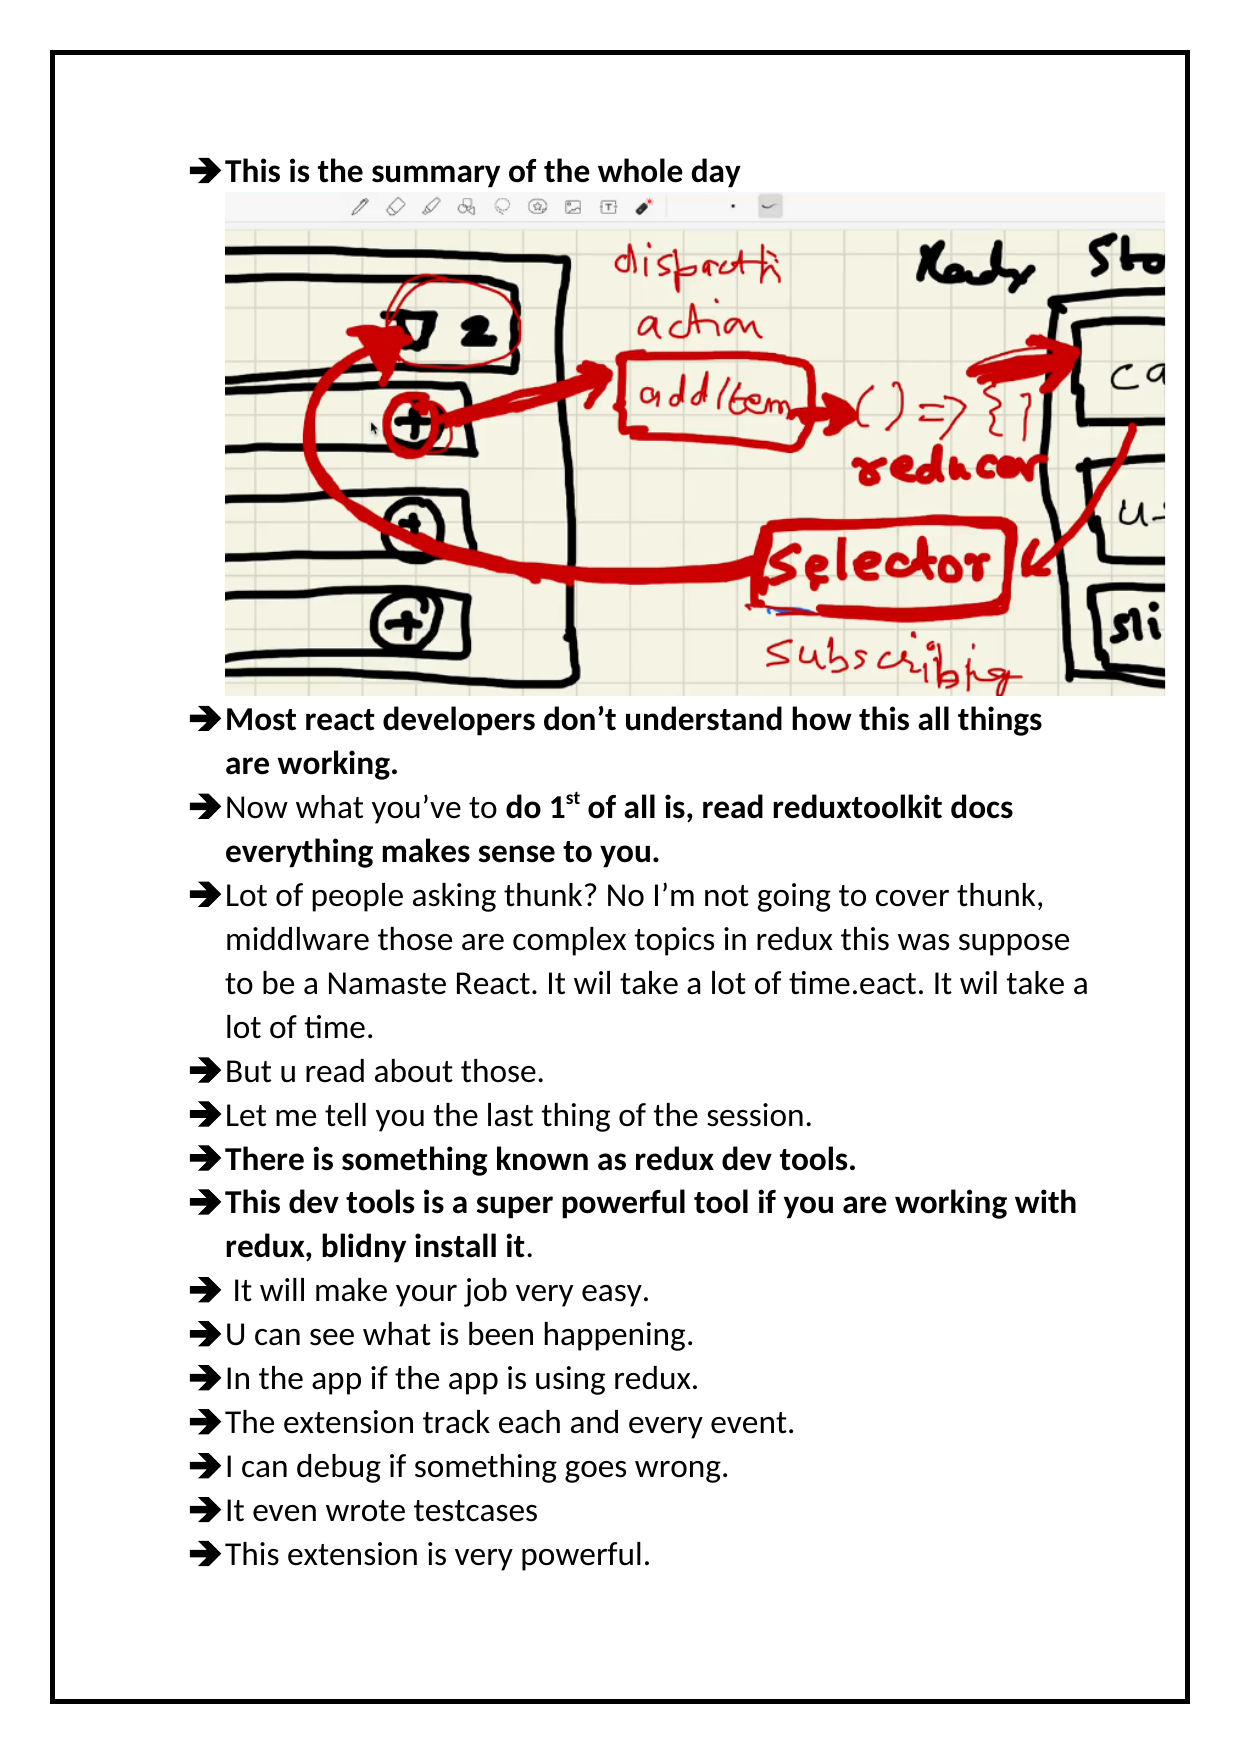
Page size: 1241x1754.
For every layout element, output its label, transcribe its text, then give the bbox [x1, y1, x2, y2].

list There is something known as redux dev tools. [187, 1138, 1090, 1178]
list This dev tools is a super powerful tool if you are working with redux, blidny install it. [187, 1182, 1090, 1266]
list Now what you’ve to do 1st of all is, read reduxtoolkit docs everything makes sense to you. [187, 786, 1090, 871]
list In the app if the app is using redux. [187, 1357, 1090, 1398]
list The extension track each and every event. [187, 1401, 1090, 1442]
list Lot of people asking thunk? No I’m not going to cover thunk, middlware those are complex topics in redux this was suppose to be a Namaste React. It wil take a lot of time.eact. It wil take a lot of time. [187, 874, 1090, 1046]
picture [225, 192, 1166, 696]
list But u read about those. [187, 1050, 1090, 1090]
list It even wrote testcases [187, 1489, 1090, 1530]
list U can see what is been happening. [187, 1313, 1090, 1354]
list It will make your job very easy. [187, 1269, 1090, 1310]
list This extension is very powerful. [187, 1533, 1090, 1574]
list I can debug if something goes wrong. [187, 1445, 1090, 1486]
list Let me tell you the last thing of the session. [187, 1094, 1090, 1134]
list Most react developers don’t understand how this all things are working. [187, 698, 1090, 783]
